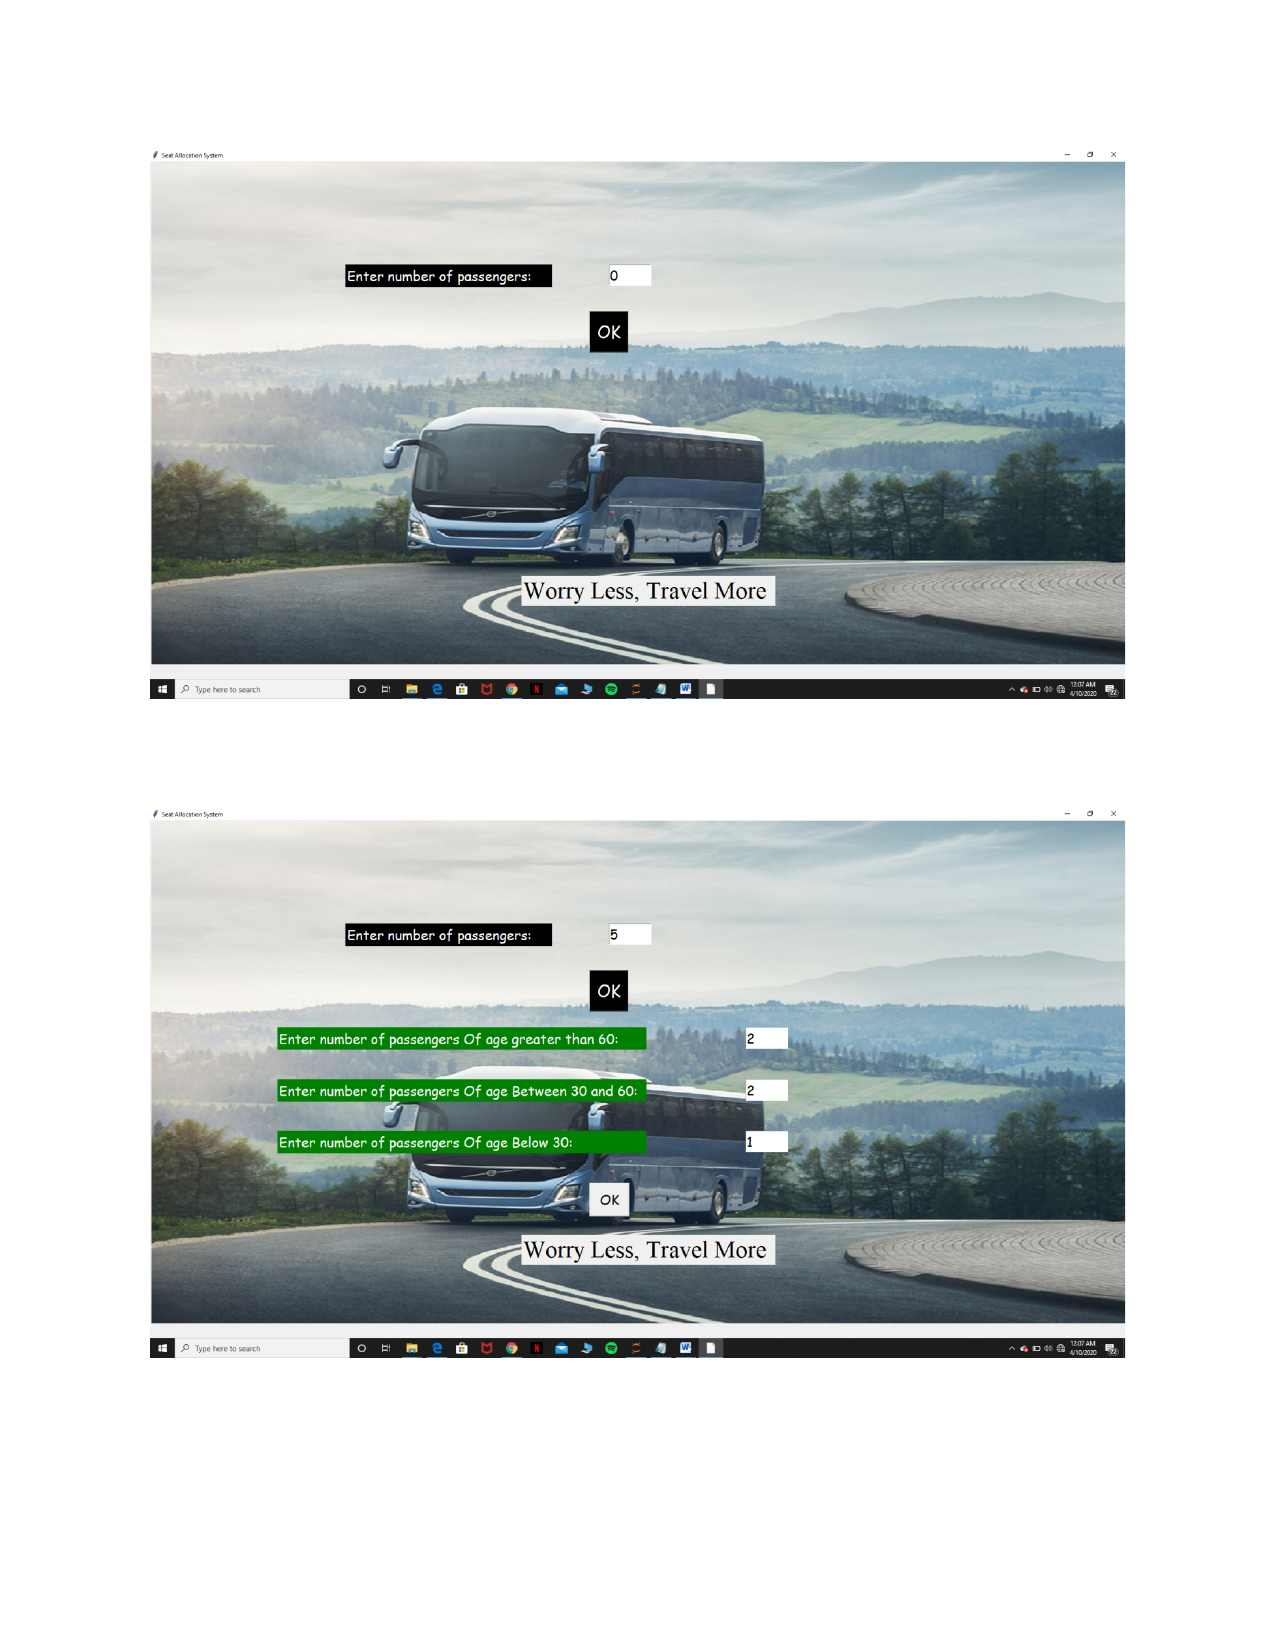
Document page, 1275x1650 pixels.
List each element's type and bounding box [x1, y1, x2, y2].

picture [150, 150, 1125, 699]
picture [150, 808, 1125, 1358]
